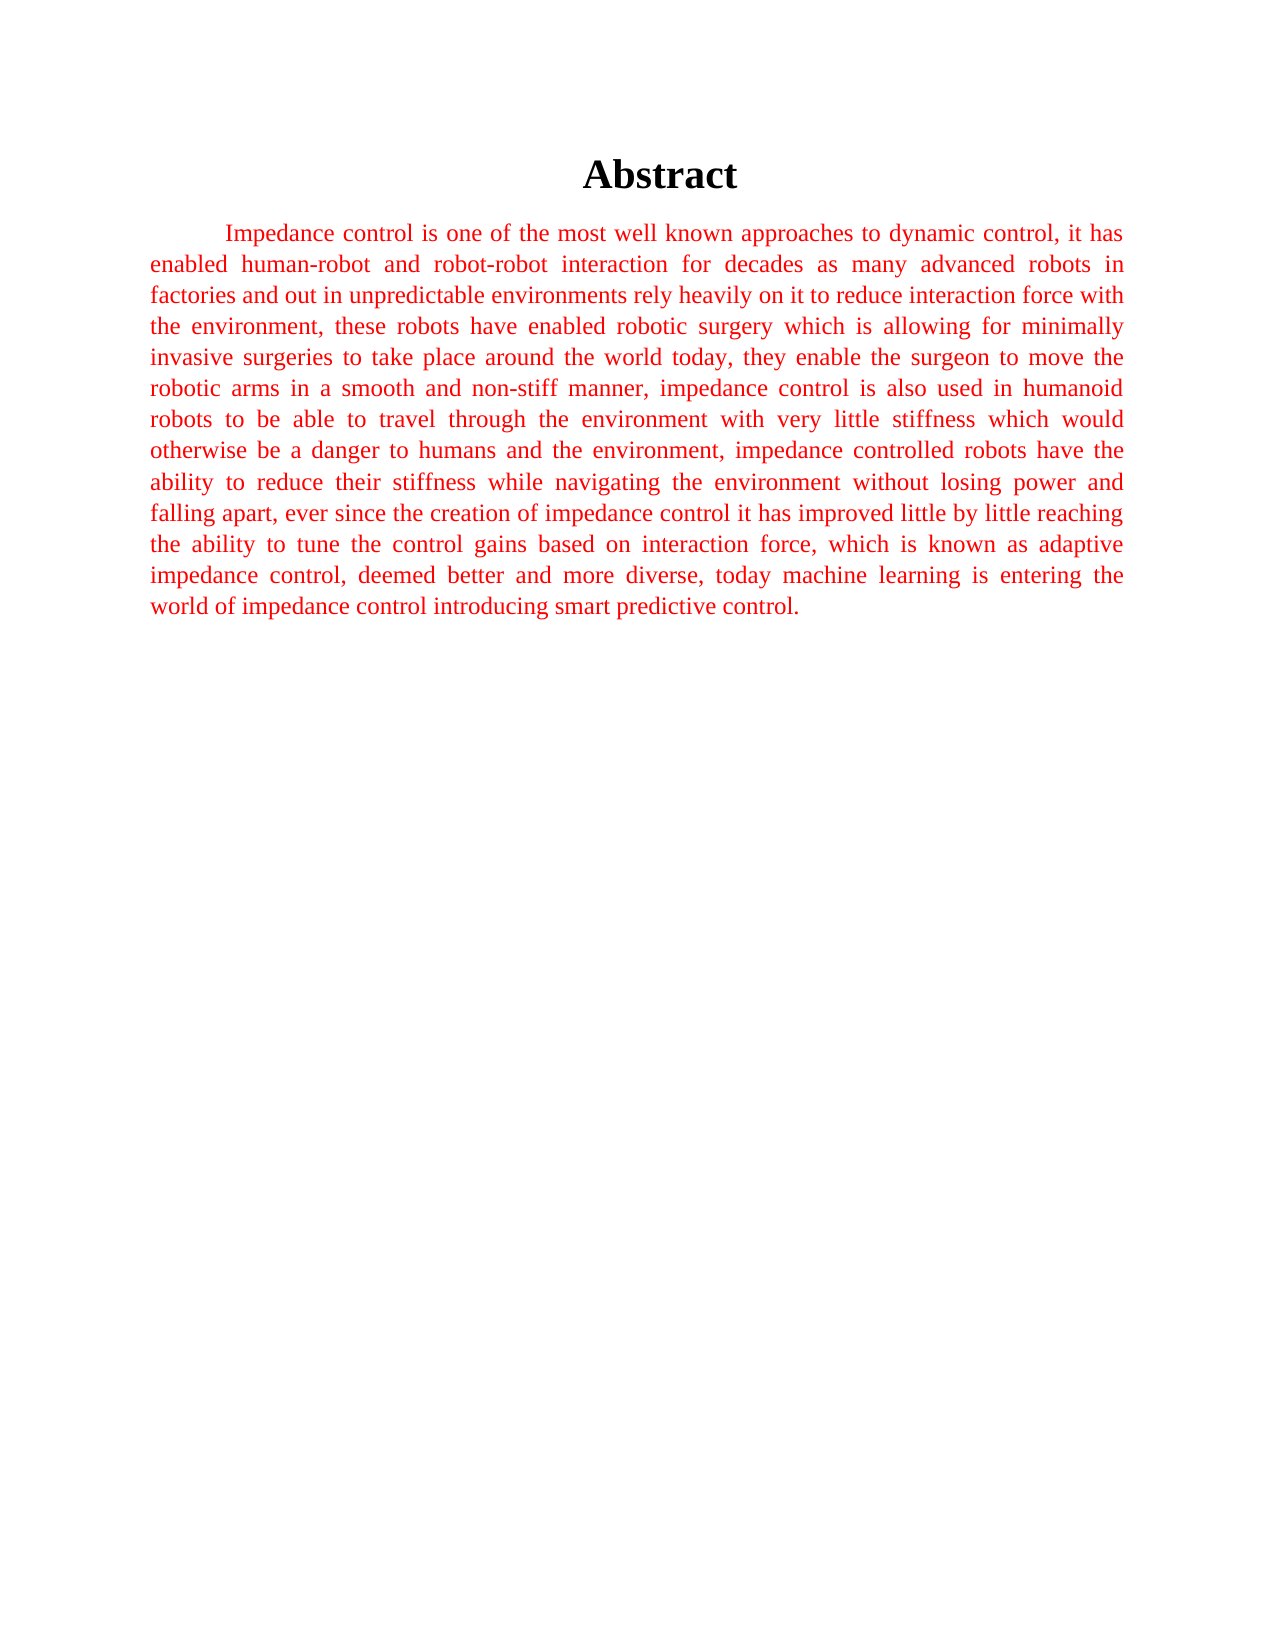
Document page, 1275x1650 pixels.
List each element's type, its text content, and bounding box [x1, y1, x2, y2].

text Abstract [150, 150, 1125, 198]
text Impedance control is one of the most well known approaches to dynamic control, it has enabled human-robot and robot-robot interaction for decades as many advanced robots in factories and out in unpredictable environments rely heavily on it to reduce interaction force with the environment, these robots have enabled robotic surgery which is allowing for minimally invasive surgeries to take place around the world today, they enable the surgeon to move the robotic arms in a smooth and non-stiff manner, impedance control is also used in humanoid robots to be able to travel through the environment with very little stiffness which would otherwise be a danger to humans and the environment, impedance controlled robots have the ability to reduce their stiffness while navigating the environment without losing power and falling apart, ever since the creation of impedance control it has improved little by little reaching the ability to tune the control gains based on interaction force, which is known as adaptive impedance control, deemed better and more diverse, today machine learning is entering the world of impedance control introducing smart predictive control. [150, 218, 1125, 619]
